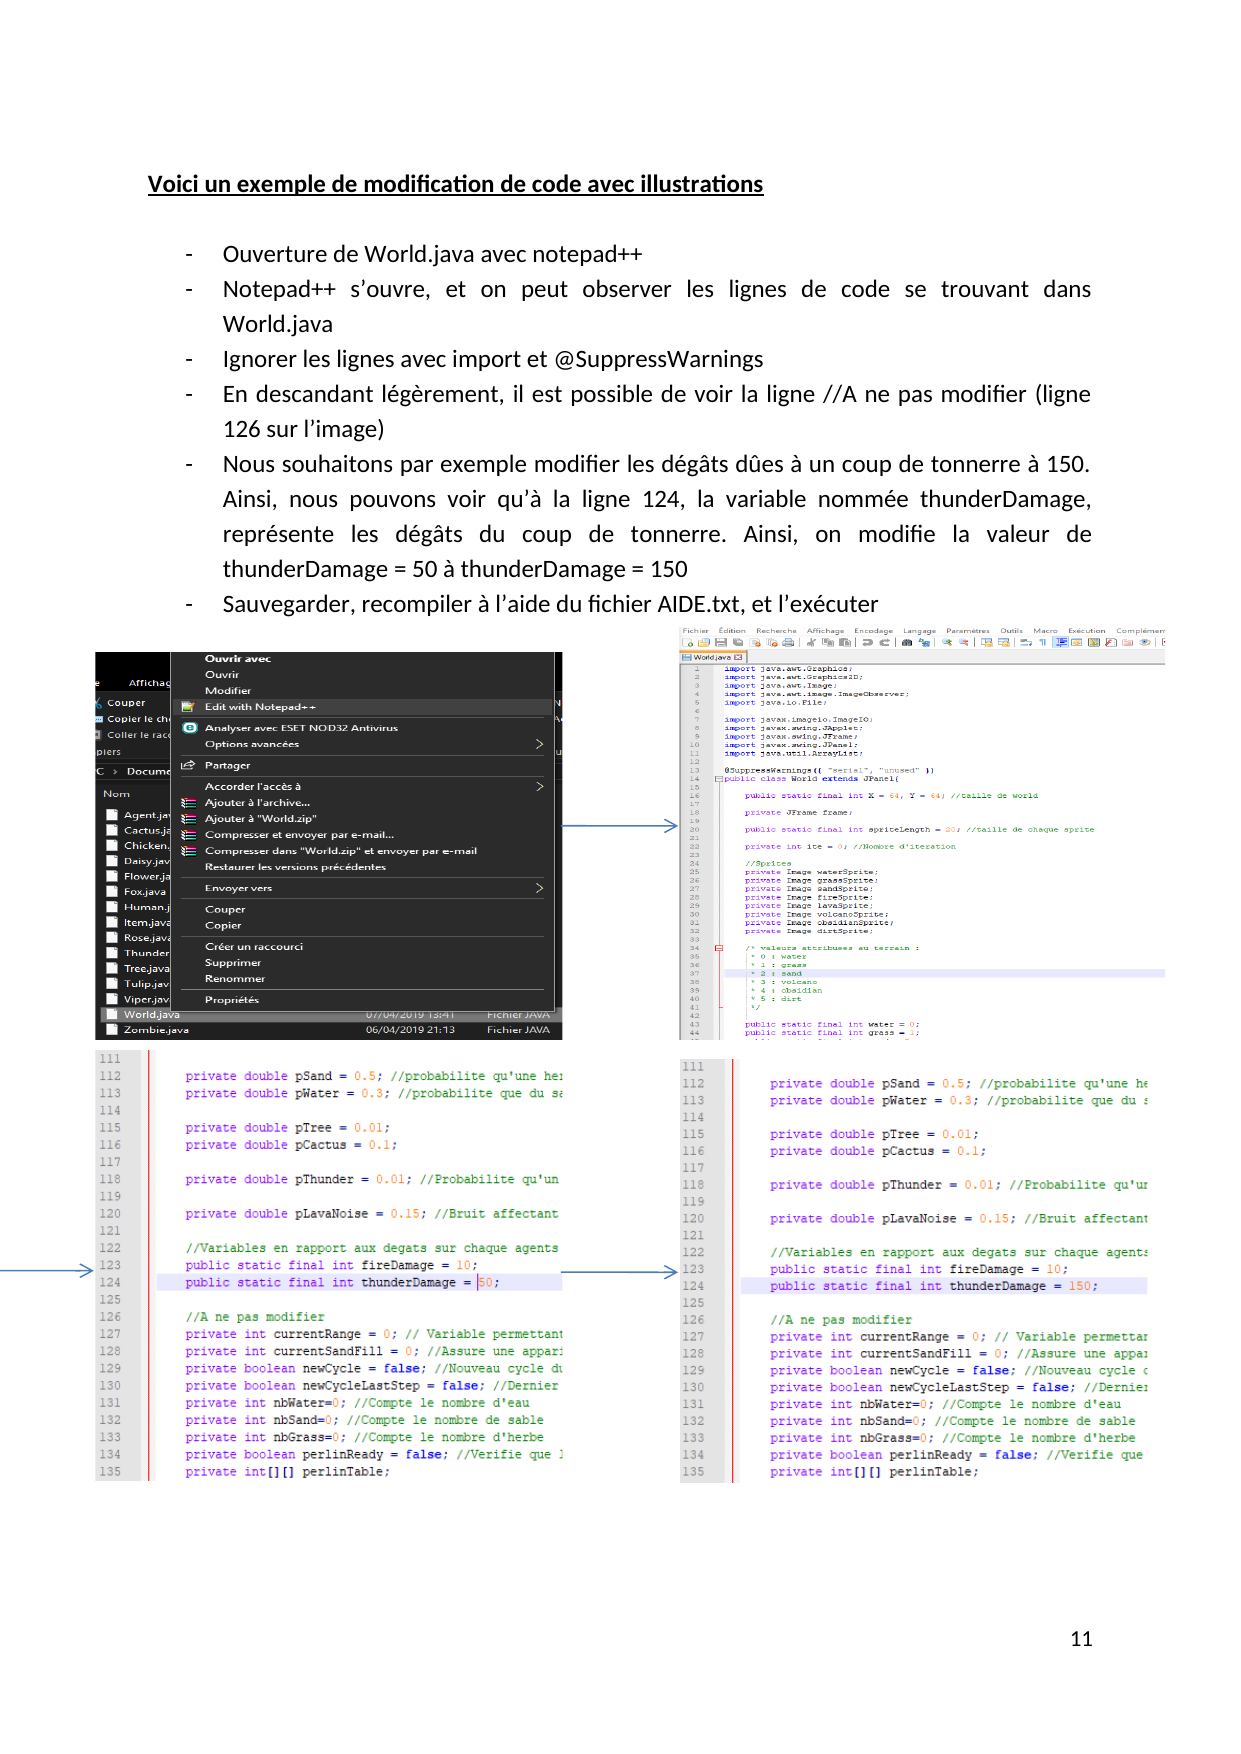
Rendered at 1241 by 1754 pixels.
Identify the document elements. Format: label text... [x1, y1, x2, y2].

list Ouverture de World.java avec notepad++ [185, 238, 1093, 269]
list En descandant légèrement, il est possible de voir la ligne //A ne pas modifier (ligne 126 sur l’image) [185, 378, 1093, 444]
list Notepad++ s’ouvre, et on peut observer les lignes de code se trouvant dans World.java [185, 273, 1093, 339]
picture [680, 1059, 1148, 1483]
picture [95, 652, 563, 1040]
subtitle Voici un exemple de modification de code avec illustrations [148, 168, 1093, 199]
picture [679, 627, 1166, 1040]
list Nous souhaitons par exemple modifier les dégâts dûes à un coup de tonnerre à 150. Ainsi, nous pouvons voir qu’à la ligne 124, la variable nommée thunderDamage, représente les dégâts du coup de tonnerre. Ainsi, on modifie la valeur de thunderDamage = 50 à thunderDamage = 150 [185, 448, 1093, 584]
list Sauvegarder, recompiler à l’aide du fichier AIDE.txt, et l’exécuter [185, 588, 1093, 619]
list Ignorer les lignes avec import et @SuppressWarnings [185, 343, 1093, 374]
picture [95, 1050, 563, 1481]
